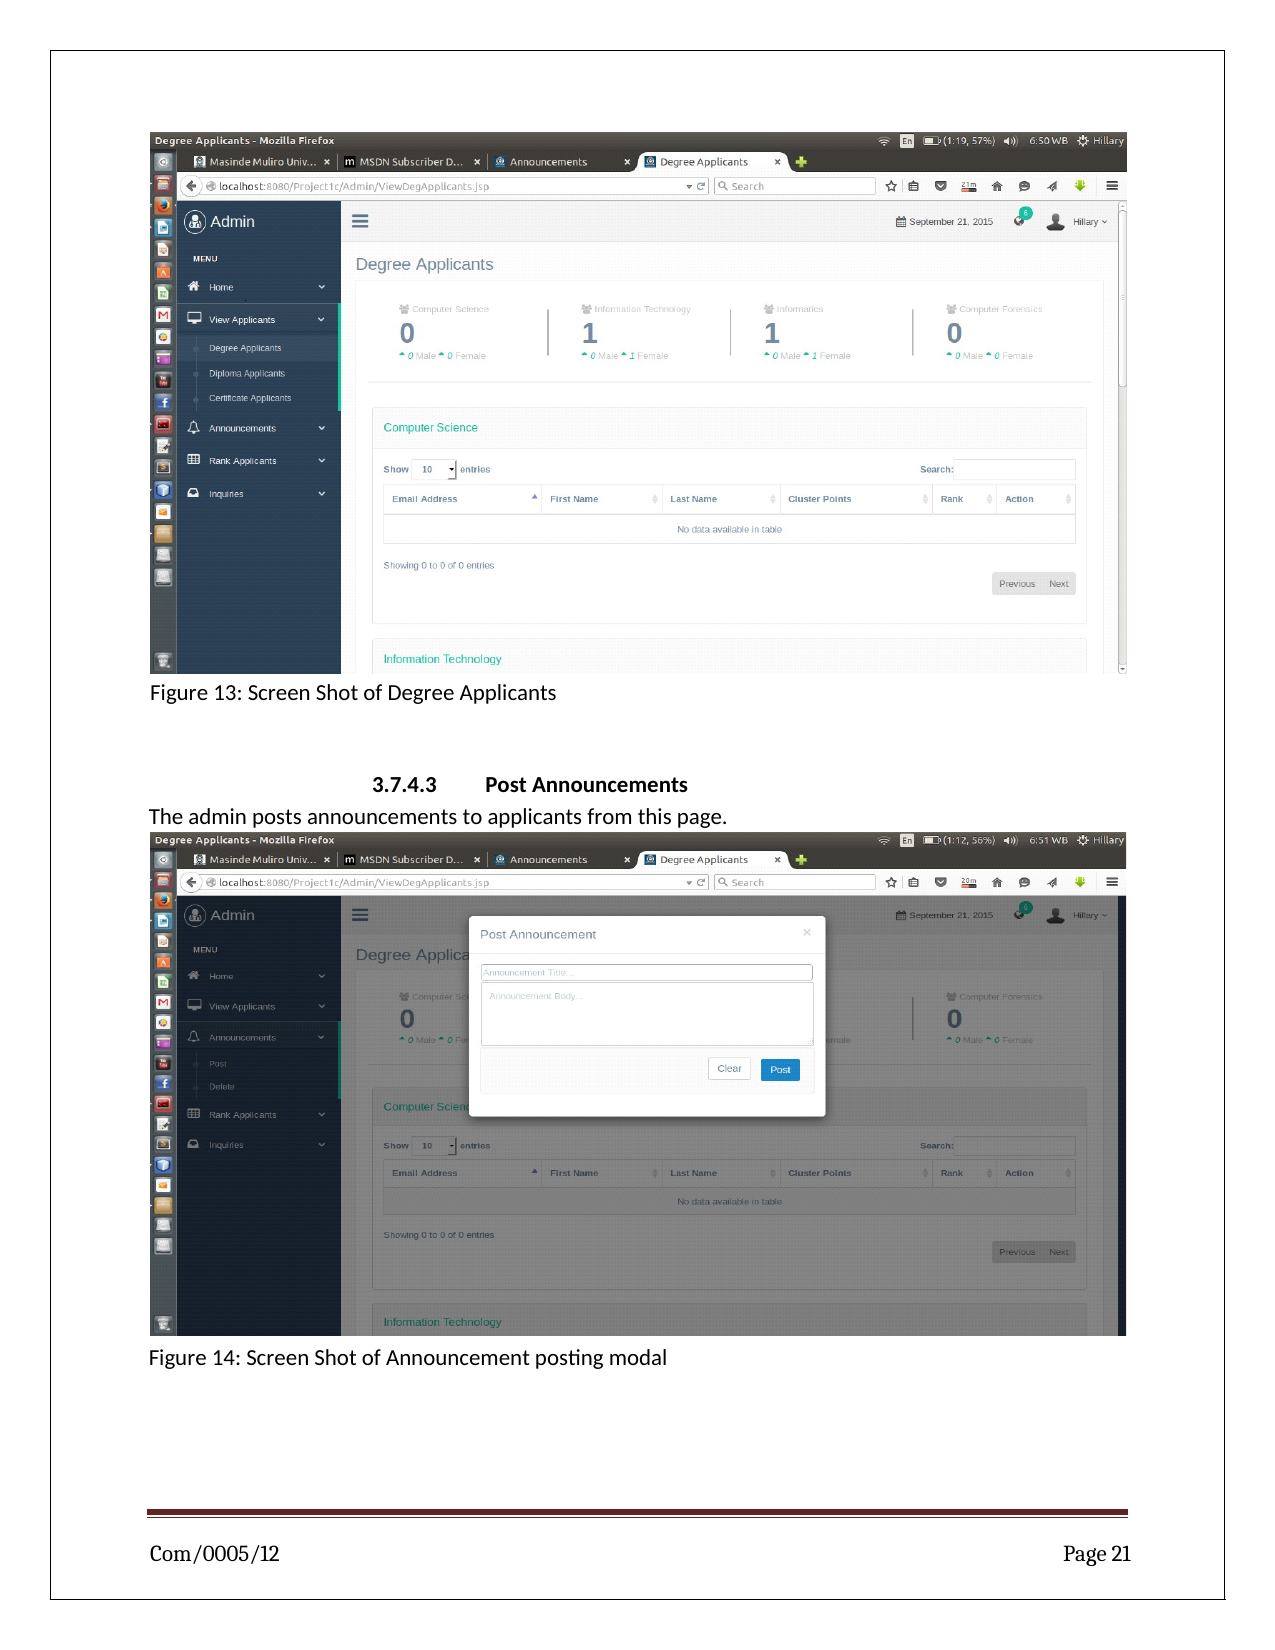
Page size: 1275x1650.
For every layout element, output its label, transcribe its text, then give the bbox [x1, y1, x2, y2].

text Figure 14: Screen Shot of Announcement posting modal [148, 1343, 1134, 1371]
text 3.7.4.3 Post Announcements [150, 770, 1136, 798]
picture [150, 132, 1127, 674]
picture [150, 832, 1127, 1336]
text The admin posts announcements to applicants from this page. [148, 802, 1134, 830]
